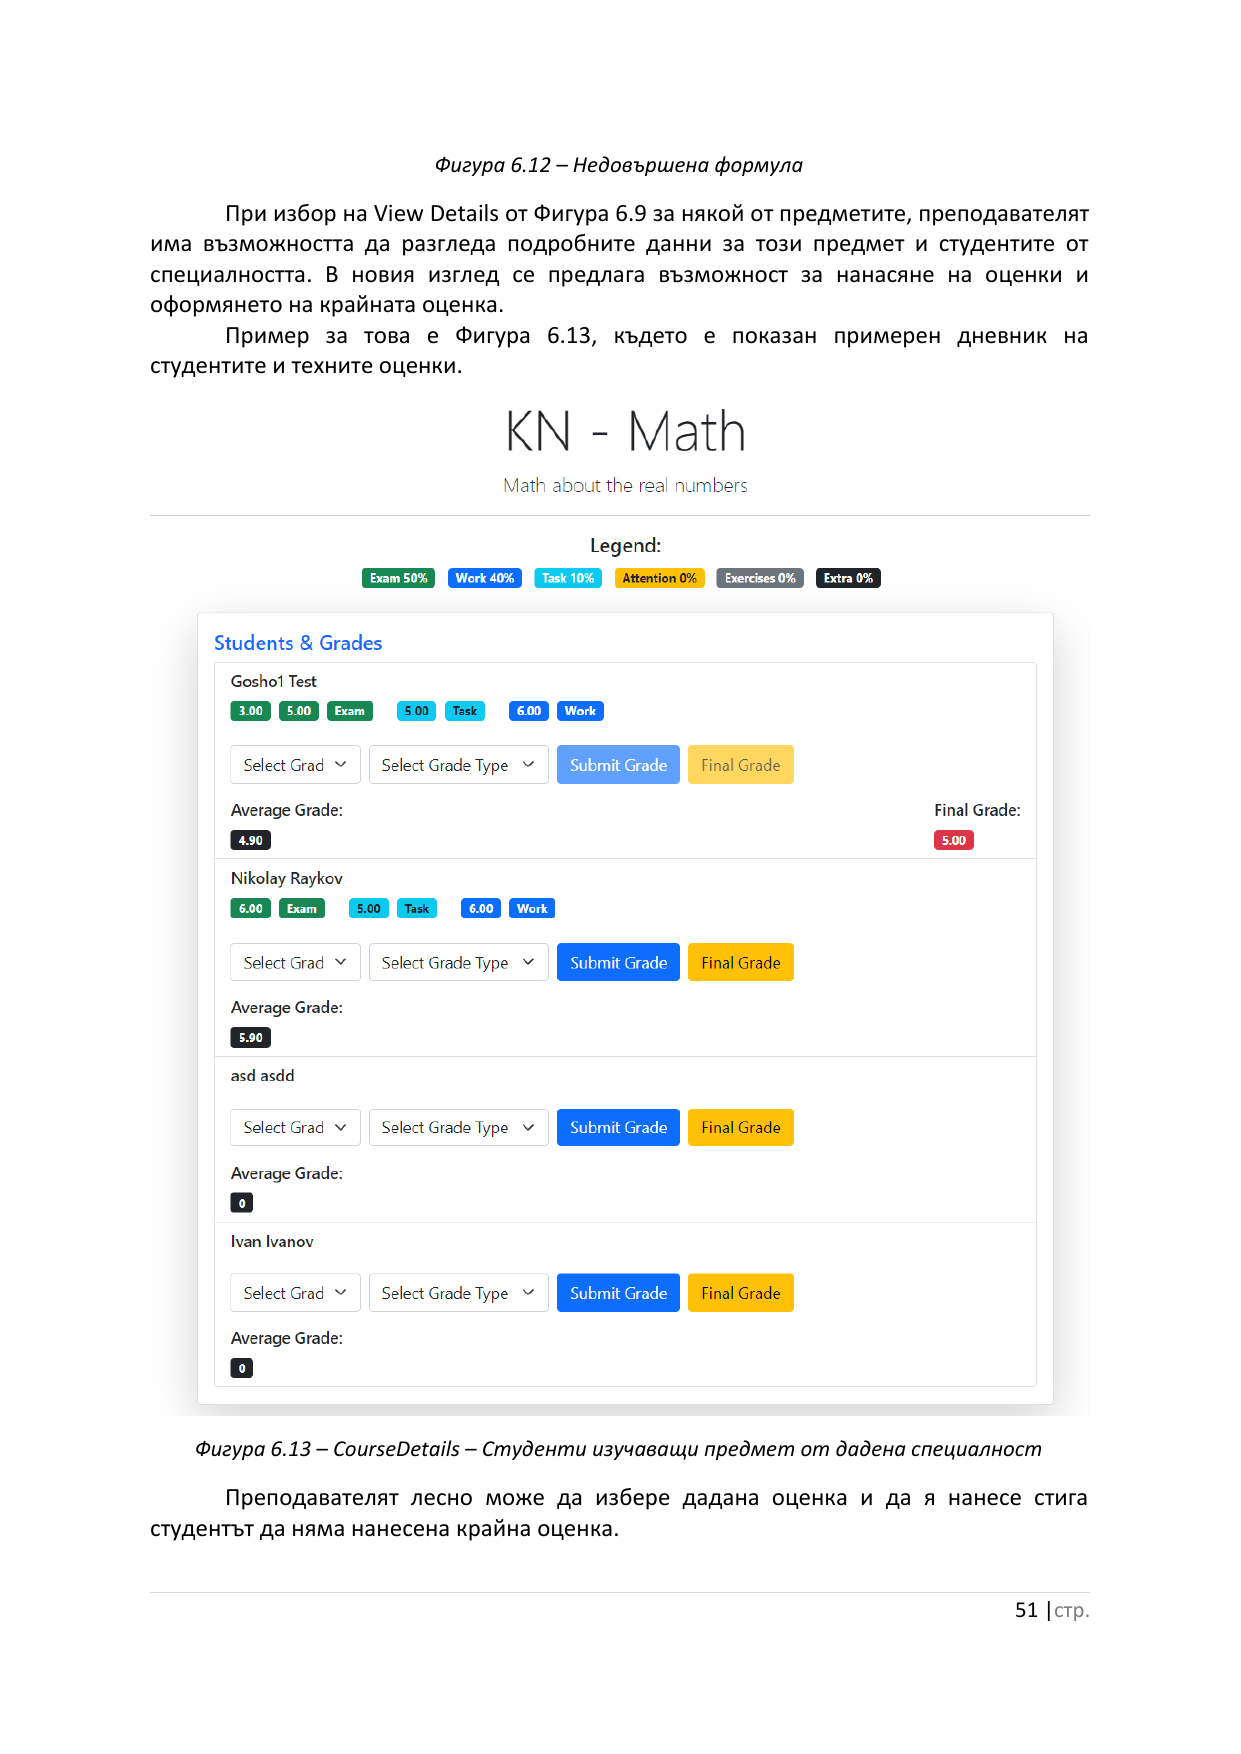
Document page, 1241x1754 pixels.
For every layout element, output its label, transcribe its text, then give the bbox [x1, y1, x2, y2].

text При избор на View Details от Фигура 6.9 за някой от предметите, преподавателят има възможността да разгледа подробните данни за този предмет и студентите от специалността. В новия изглед се предлага възможност за нанасяне на оценки и оформянето на крайната оценка. [150, 197, 1090, 319]
text Фигура 6.12 – Недовършена формула [150, 150, 1090, 178]
text Фигура 6.13 – CourseDetails – Студенти изучаващи предмет от дадена специалност [150, 1434, 1090, 1462]
text Преподавателят лесно може да избере дадана оценка и да я нанесе стига студентът да няма нанесена крайна оценка. [150, 1481, 1090, 1542]
picture [150, 380, 1091, 1416]
text Пример за това е Фигура 6.13, където е показан примерен дневник на студентите и техните оценки. [150, 319, 1090, 380]
